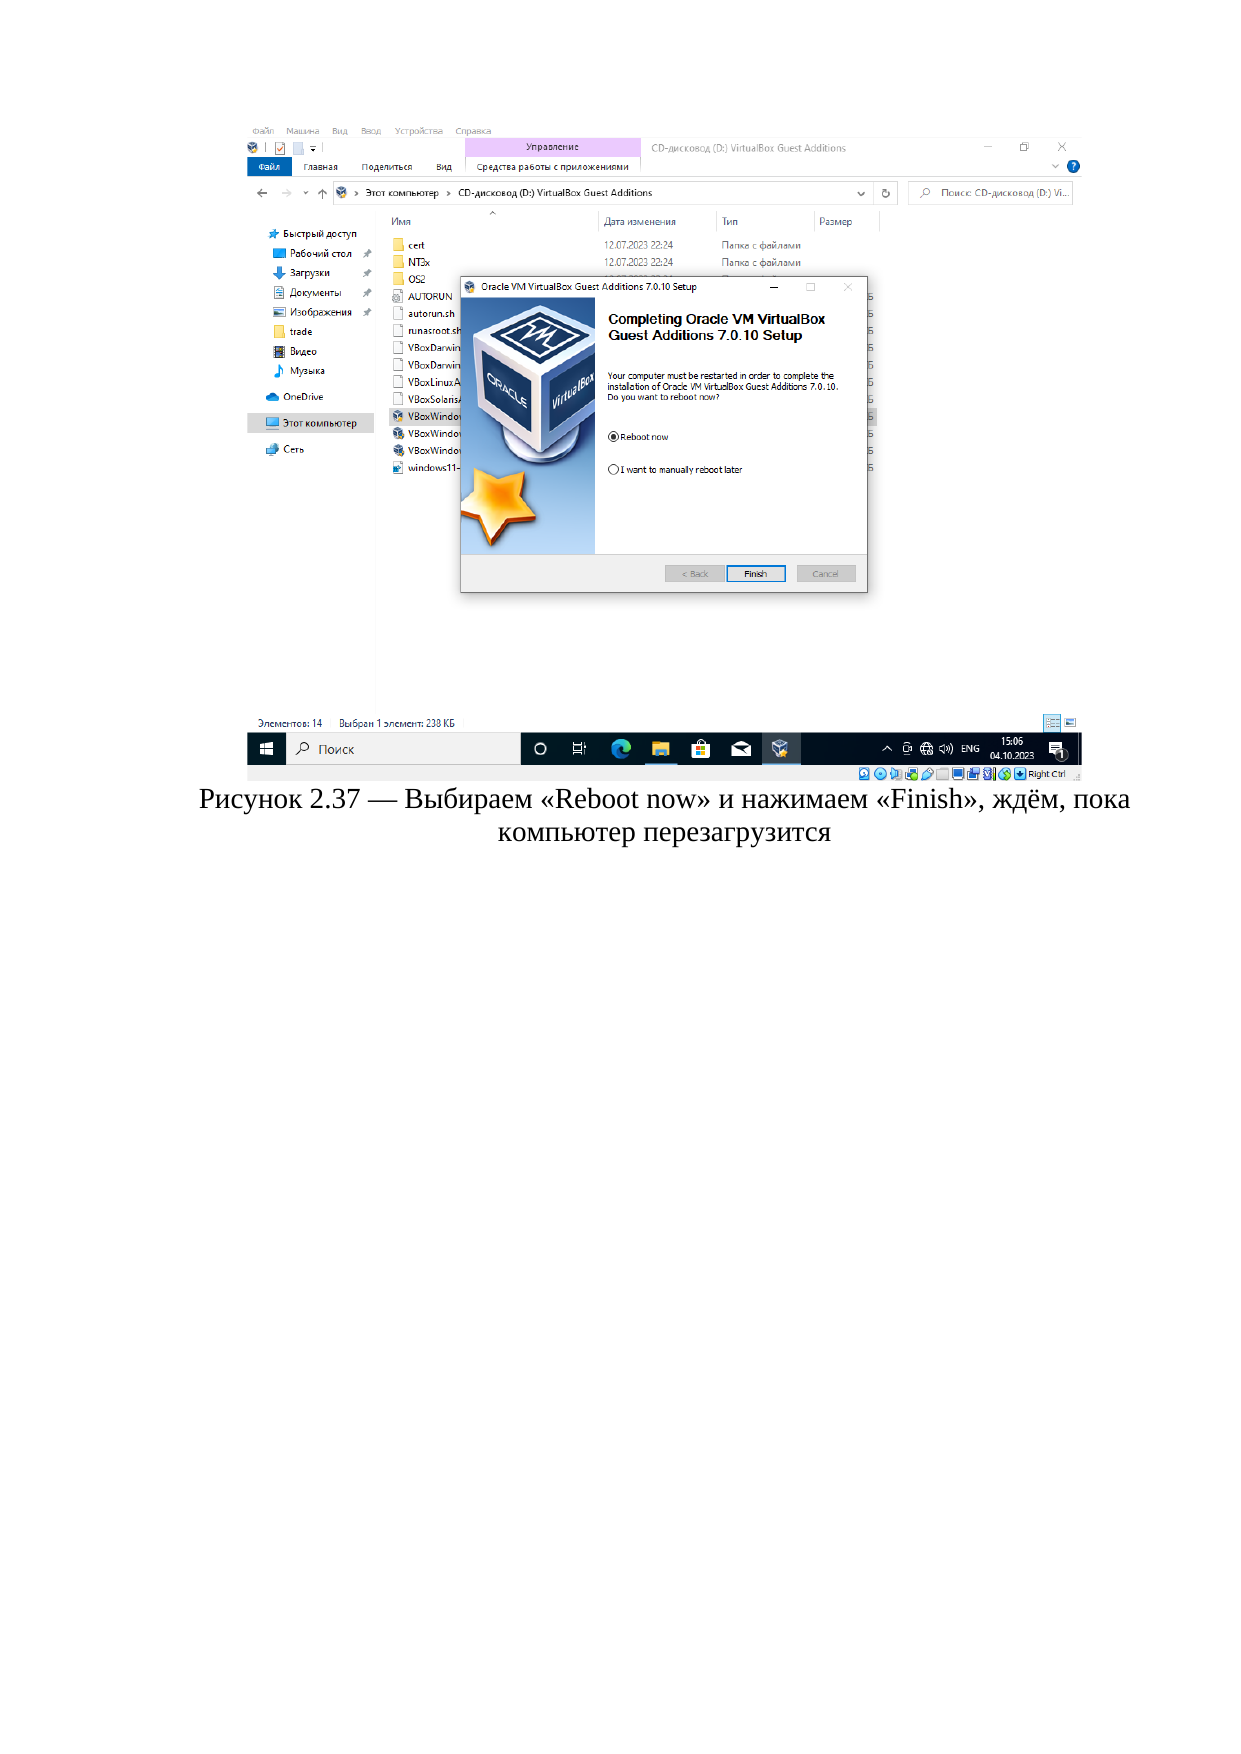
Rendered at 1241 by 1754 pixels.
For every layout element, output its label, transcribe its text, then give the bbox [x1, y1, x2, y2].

picture [247, 118, 1082, 781]
text Рисунок 2.37 — Выбираем «Reboot now» и нажимаем «Finish», ждём, пока компьютер перезагрузится [177, 781, 1152, 848]
